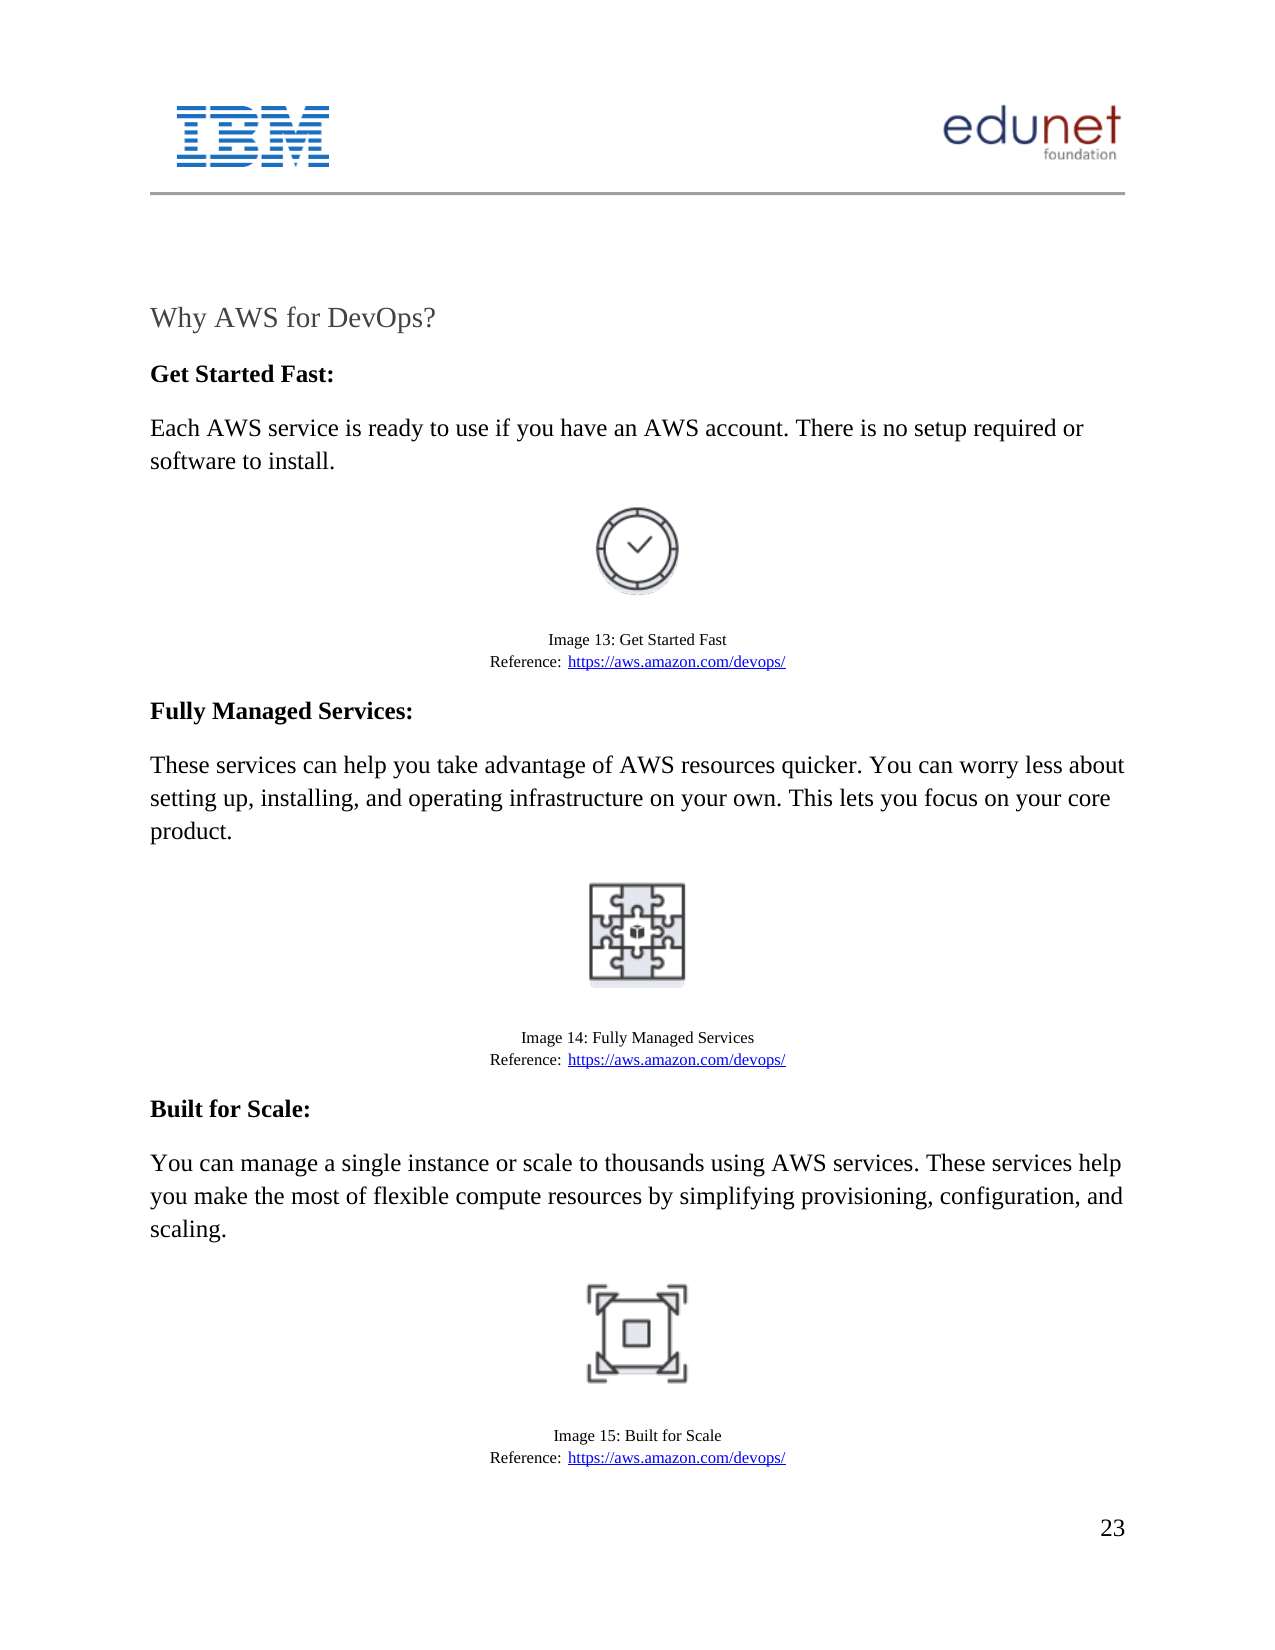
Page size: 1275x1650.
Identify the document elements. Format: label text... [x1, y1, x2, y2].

text Reference: https://aws.amazon.com/devops/ [150, 1049, 1125, 1069]
picture [571, 869, 704, 1003]
text Image 13: Get Started Fast [150, 630, 1125, 649]
subtitle Why AWS for DevOps? [150, 300, 1125, 333]
text Reference: https://aws.amazon.com/devops/ [150, 652, 1125, 671]
text These services can help you take advantage of AWS resources quicker. You can worry less about setting up, installing, and operating infrastructure on your own. This lets you focus on your core product. [150, 750, 1125, 844]
picture [571, 1267, 704, 1401]
text Image 14: Fully Managed Services [150, 1028, 1125, 1047]
text Built for Scale: [150, 1094, 1125, 1123]
text Reference: https://aws.amazon.com/devops/ [150, 1447, 1125, 1467]
text Get Started Fast: [150, 359, 1125, 388]
text Image 15: Built for Scale [150, 1426, 1125, 1445]
picture [585, 500, 690, 605]
text You can manage a single instance or scale to thousands using AWS services. These services help you make the most of flexible compute resources by simplifying provisioning, configuration, and scaling. [150, 1148, 1125, 1242]
picture [176, 106, 329, 167]
text Each AWS service is ready to use if you have an AWS account. There is no setup required or software to install. [150, 413, 1125, 475]
text Fully Managed Services: [150, 696, 1125, 725]
picture [941, 95, 1125, 167]
